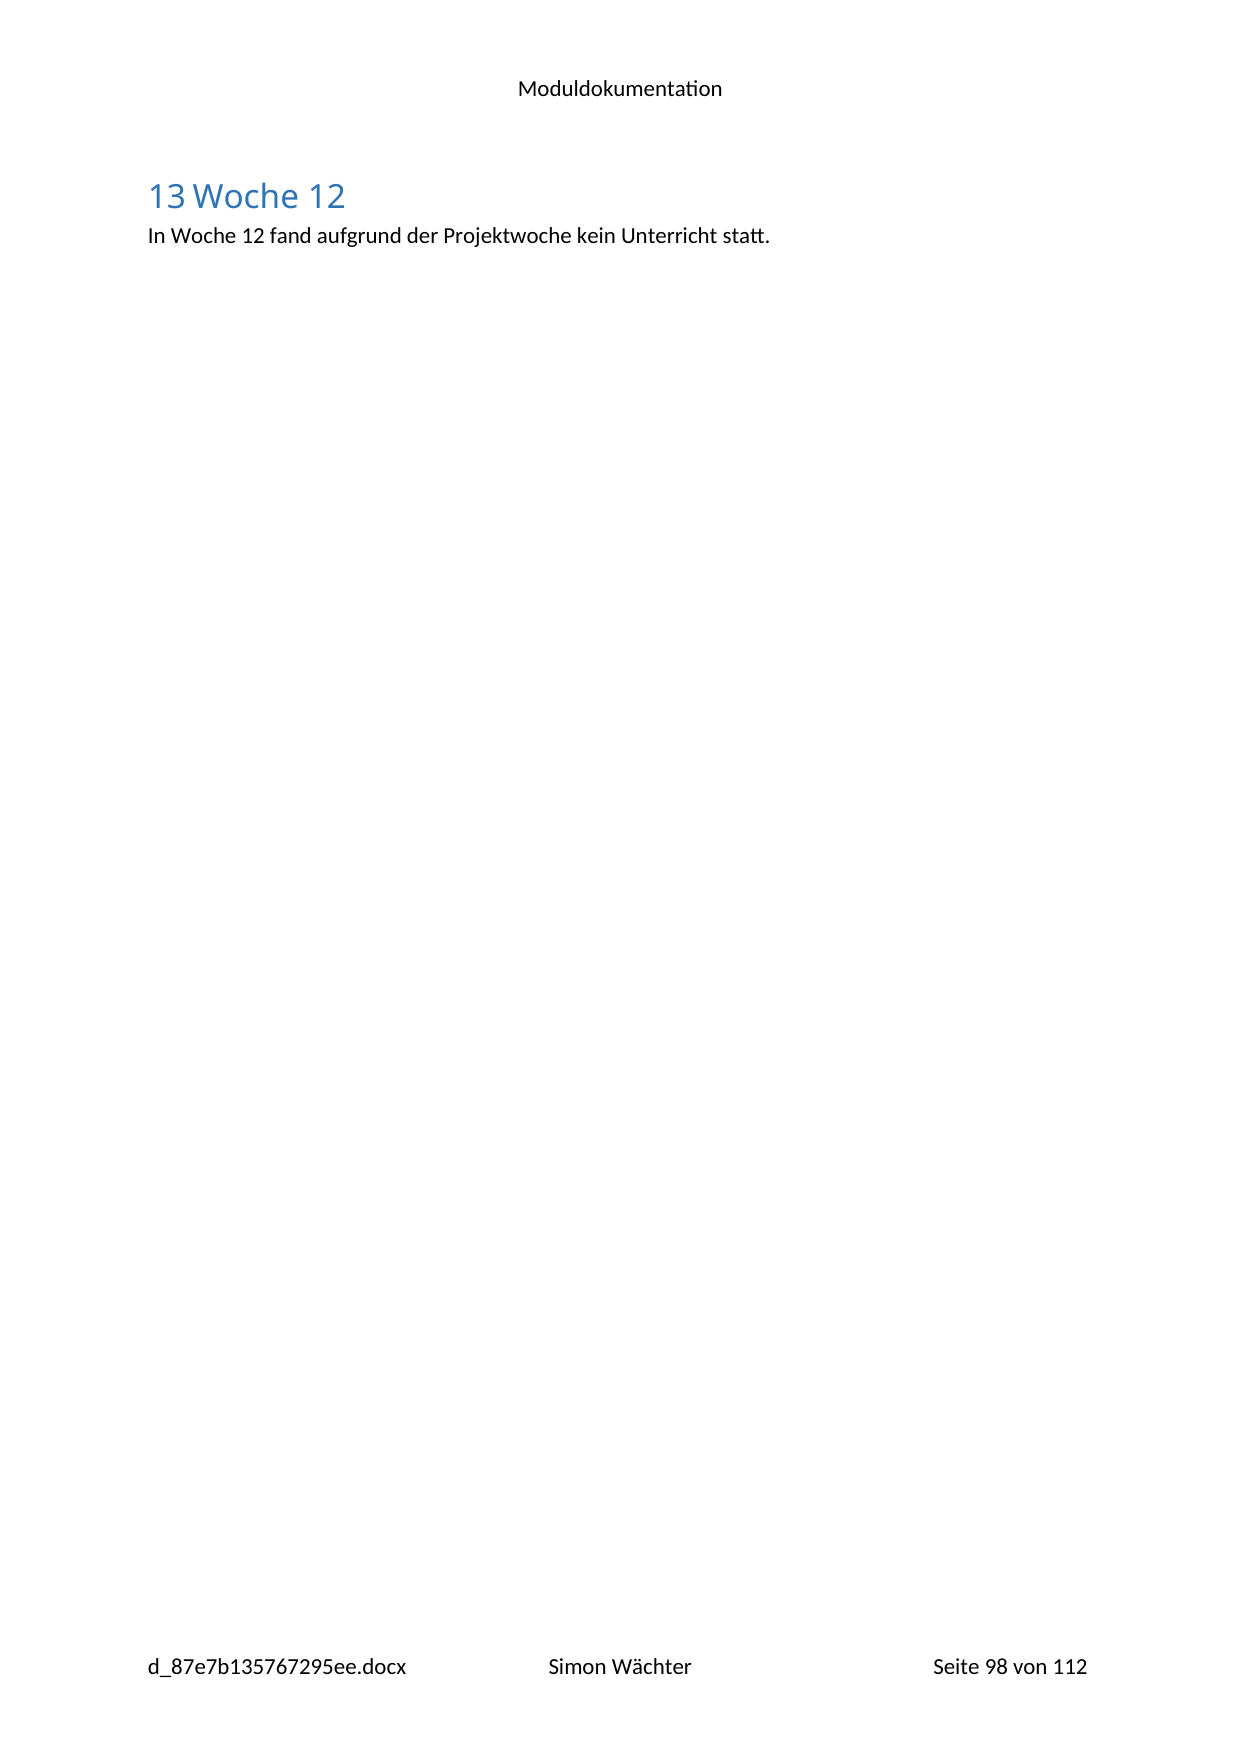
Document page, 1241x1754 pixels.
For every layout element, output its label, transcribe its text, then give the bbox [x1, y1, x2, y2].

text In Woche 12 fand aufgrund der Projektwoche kein Unterricht statt. [148, 222, 1093, 249]
subtitle Woche 12 [148, 173, 1093, 218]
